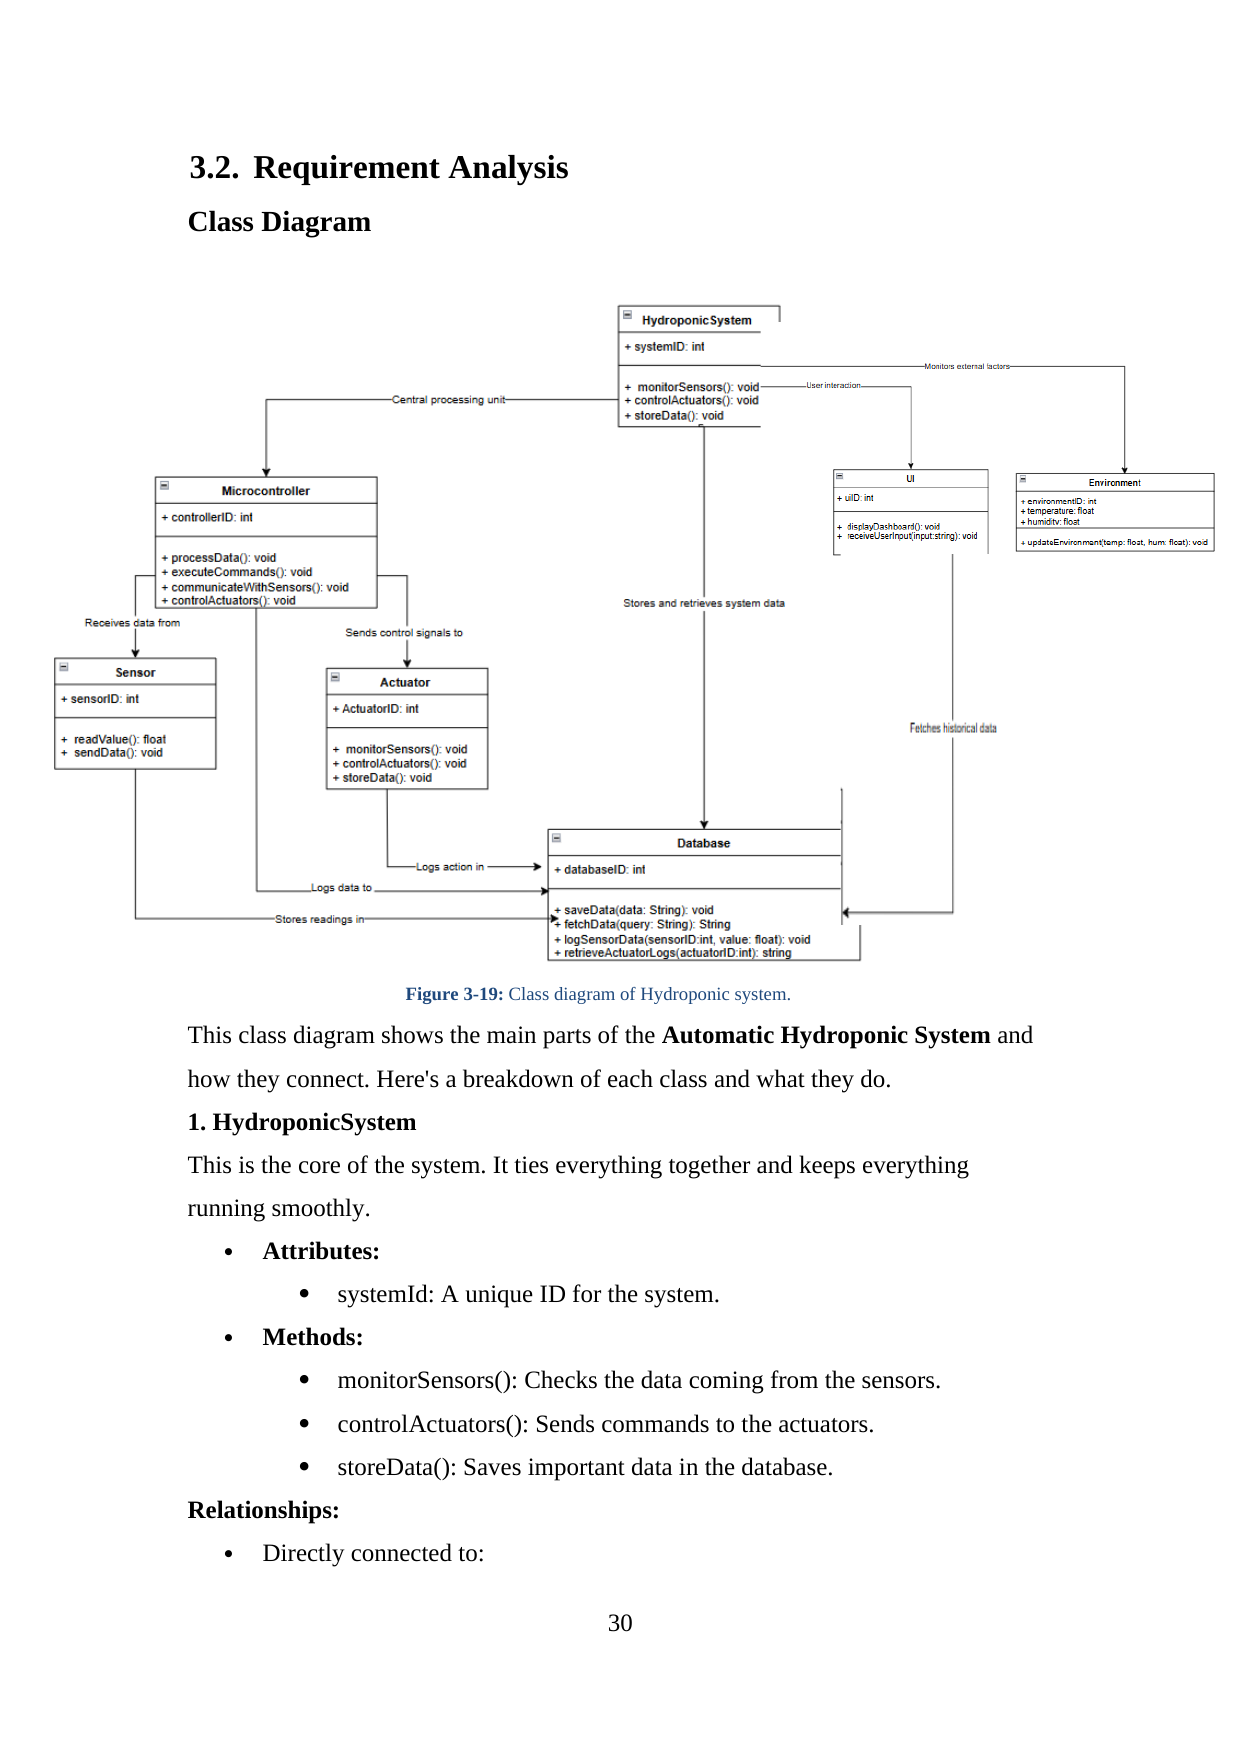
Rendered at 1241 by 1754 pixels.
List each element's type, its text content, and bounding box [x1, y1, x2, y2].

text This is the core of the system. It ties everything together and keeps everything running smoothly. [187, 1150, 1053, 1222]
text 1. HydroponicSystem [187, 1107, 1053, 1136]
list Directly connected to: [225, 1538, 1053, 1567]
list Methods: [225, 1322, 1053, 1351]
text Class Diagram [187, 204, 1053, 238]
picture [18, 273, 1216, 970]
list systemId: A unique ID for the system. [300, 1279, 1053, 1308]
list monitorSensors(): Checks the data coming from the sensors. [300, 1366, 1053, 1394]
list controlActuators(): Sends commands to the actuators. [300, 1409, 1053, 1437]
text This class diagram shows the main parts of the Automatic Hydroponic System and how they connect. Here's a breakdown of each class and what they do. [187, 607, 1053, 1092]
text Relationships: [187, 1495, 1053, 1524]
subtitle Requirement Analysis [189, 147, 1053, 185]
list storeData(): Saves important data in the database. [300, 1452, 1053, 1481]
list Attributes: [225, 1236, 1053, 1265]
